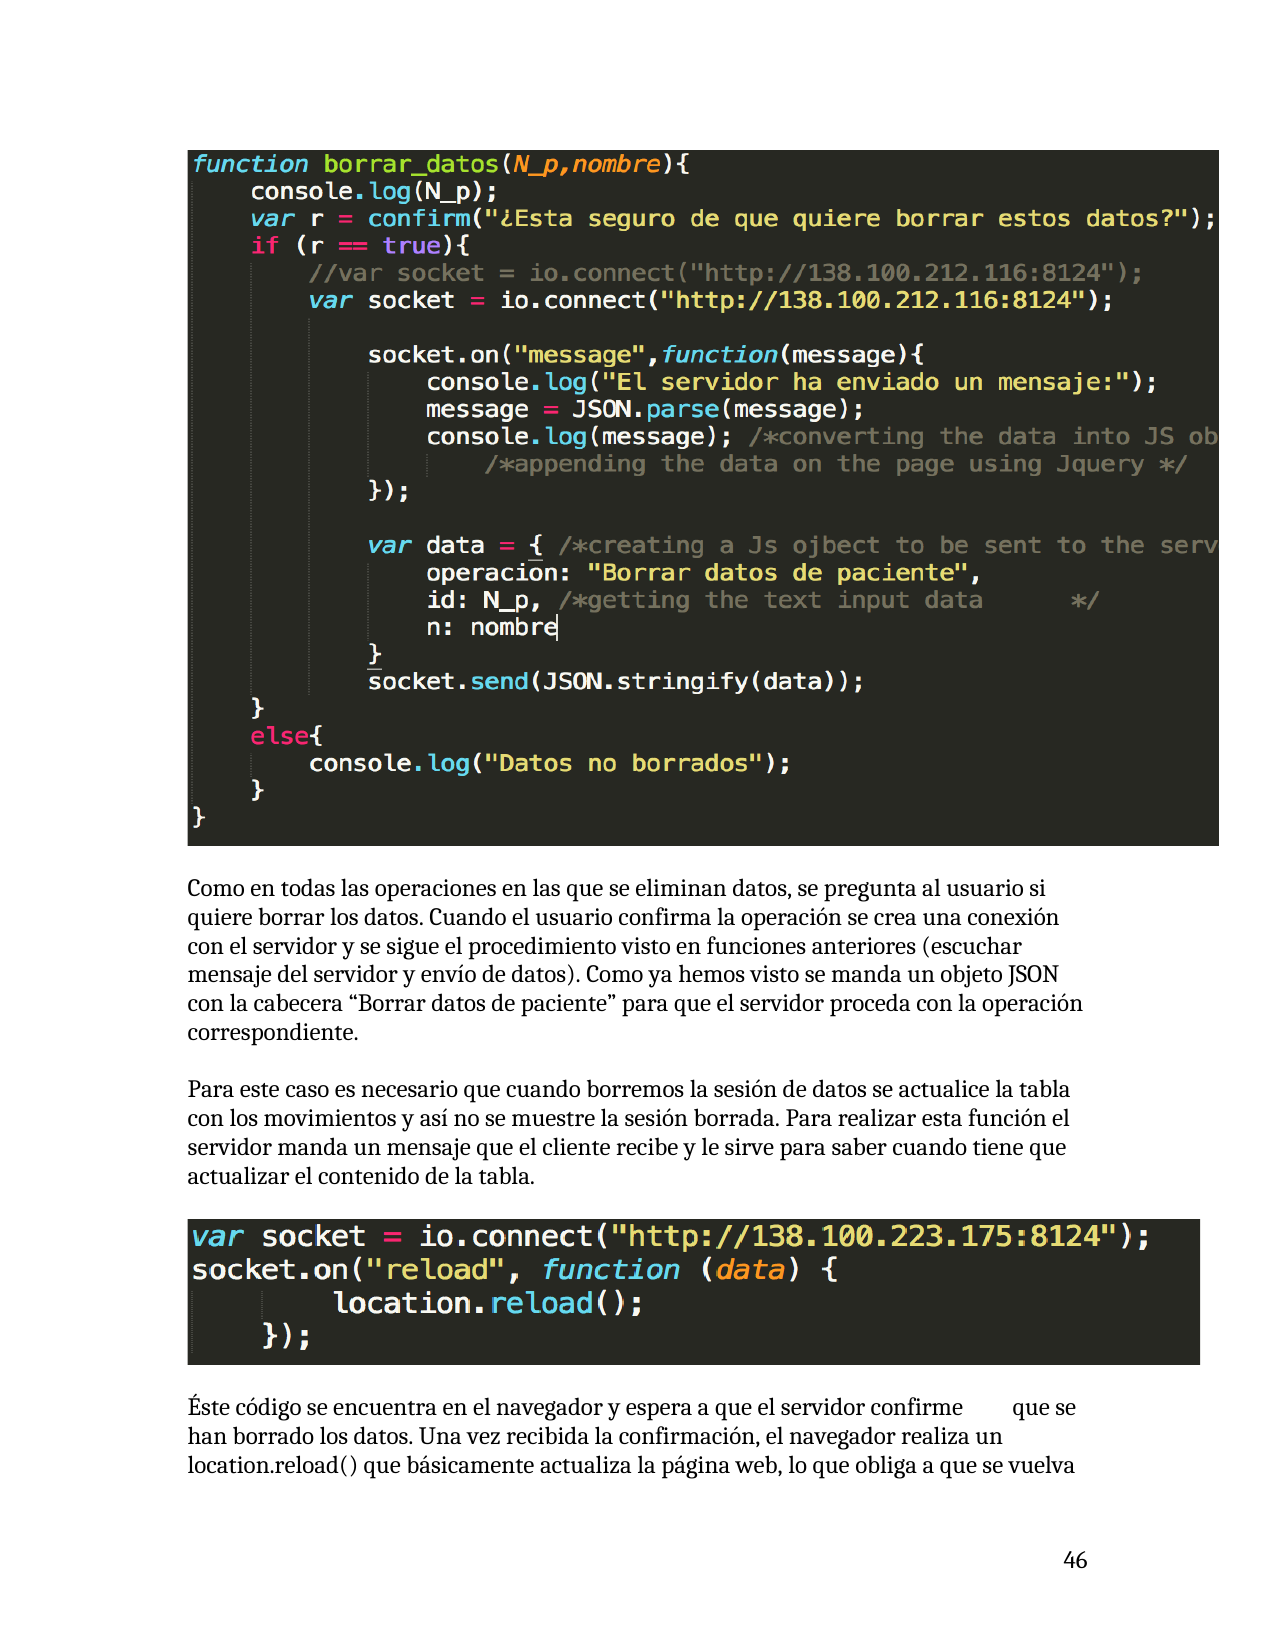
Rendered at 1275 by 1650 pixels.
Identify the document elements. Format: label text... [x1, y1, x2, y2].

picture [187, 1219, 1200, 1365]
picture [187, 150, 1219, 846]
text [187, 1393, 1087, 1479]
text Para este caso es necesario que cuando borremos la sesión de datos se actualice la tabla con los movimientos y así no se muestre la sesión borrada. Para realizar esta función el servidor manda un mensaje que el cliente recibe y le sirve para saber cuando tiene que actualizar el contenido de la tabla. [187, 1075, 1087, 1190]
text Como en todas las operaciones en las que se eliminan datos, se pregunta al usuario si quiere borrar los datos. Cuando el usuario confirma la operación se crea una conexión con el servidor y se sigue el procedimiento visto en funciones anteriores (escuchar mensaje del servidor y envío de datos). Como ya hemos visto se manda un objeto JSON con la cabecera “Borrar datos de paciente” para que el servidor proceda con la operación correspondiente. [187, 874, 1087, 1047]
